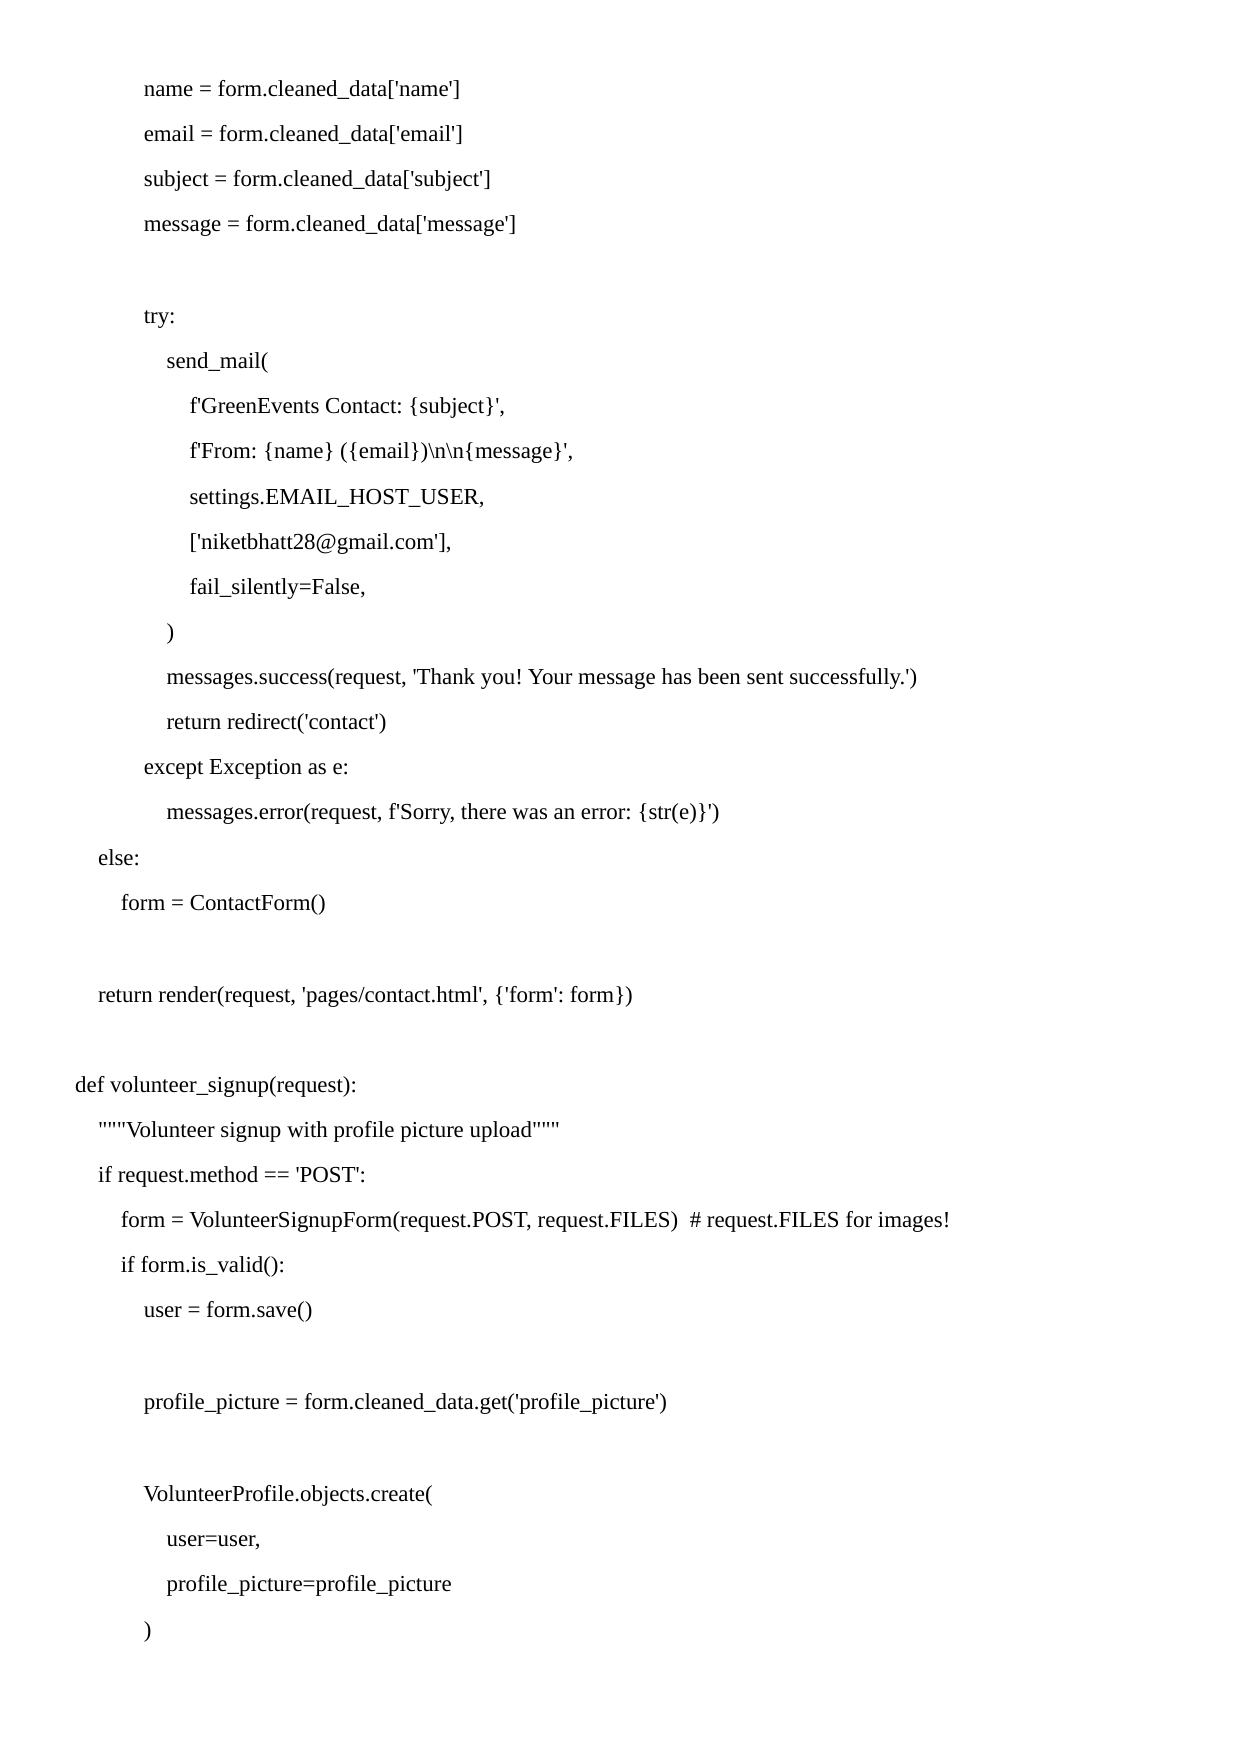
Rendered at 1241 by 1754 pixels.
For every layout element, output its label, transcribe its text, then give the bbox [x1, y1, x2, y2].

text messages.success(request, 'Thank you! Your message has been sent successfully.') [75, 663, 1165, 689]
text user = form.save() [75, 1296, 1165, 1323]
text ['niketbhatt28@gmail.com'], [75, 528, 1165, 554]
text profile_picture = form.cleaned_data.get('profile_picture') [75, 1388, 1165, 1415]
text f'GreenEvents Contact: {subject}', [75, 392, 1165, 419]
text ) [75, 1616, 1165, 1642]
text user=user, [75, 1525, 1165, 1552]
text name = form.cleaned_data['name'] [75, 75, 1165, 101]
text form = ContactForm() [75, 889, 1165, 915]
text f'From: {name} ({email})\n\n{message}', [75, 438, 1165, 464]
text return render(request, 'pages/contact.html', {'form': form}) [75, 981, 1165, 1007]
text ) [75, 618, 1165, 644]
text send_mail( [75, 347, 1165, 374]
text if form.is_valid(): [75, 1251, 1165, 1278]
text try: [75, 302, 1165, 329]
text message = form.cleaned_data['message'] [75, 210, 1165, 237]
text return redirect('contact') [75, 708, 1165, 734]
text settings.EMAIL_HOST_USER, [75, 483, 1165, 509]
text except Exception as e: [75, 753, 1165, 780]
text subject = form.cleaned_data['subject'] [75, 165, 1165, 192]
text VolunteerProfile.objects.create( [75, 1480, 1165, 1507]
text def volunteer_signup(request): [75, 1071, 1165, 1097]
text if request.method == 'POST': [75, 1161, 1165, 1187]
text fail_silently=False, [75, 573, 1165, 599]
text profile_picture=profile_picture [75, 1571, 1165, 1597]
text """Volunteer signup with profile picture upload""" [75, 1116, 1165, 1142]
text form = VolunteerSignupForm(request.POST, request.FILES) # request.FILES for images! [75, 1206, 1165, 1232]
text else: [75, 843, 1165, 870]
text email = form.cleaned_data['email'] [75, 120, 1165, 146]
text messages.error(request, f'Sorry, there was an error: {str(e)}') [75, 798, 1165, 825]
